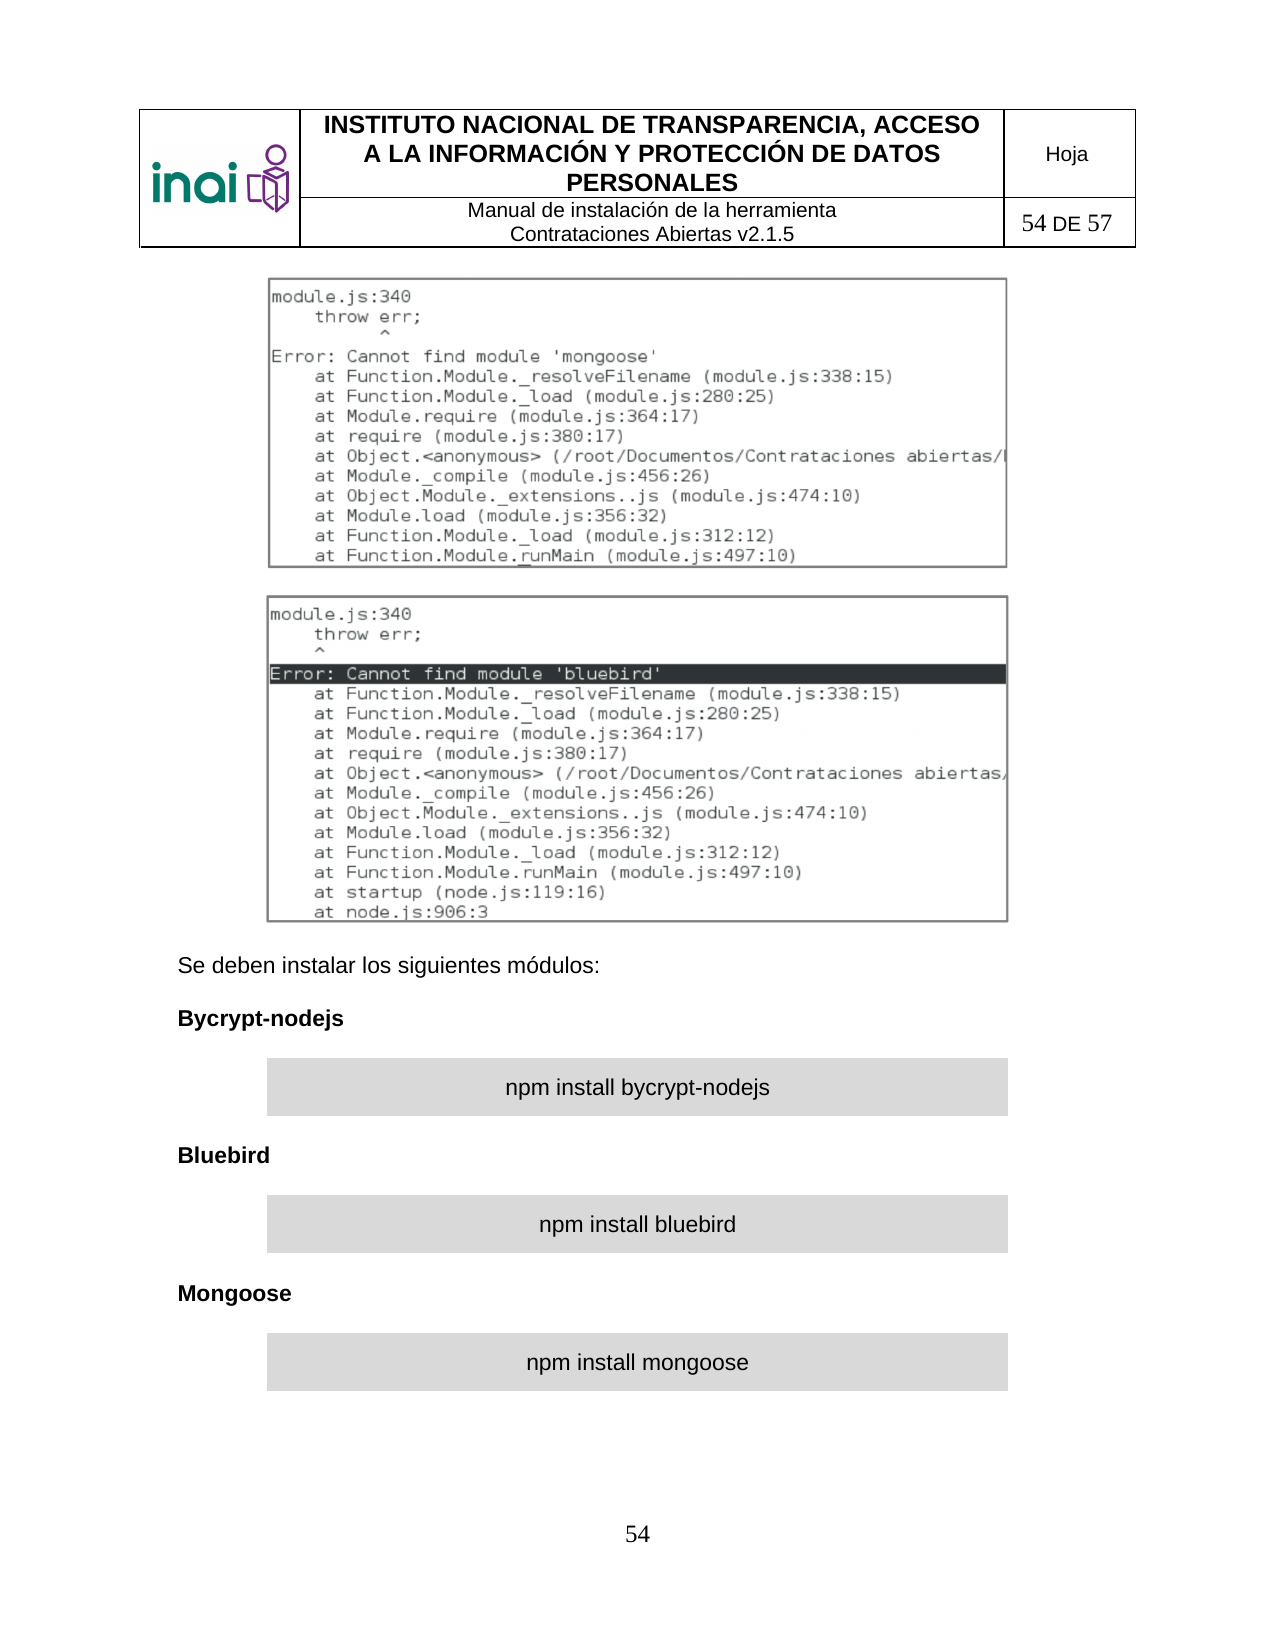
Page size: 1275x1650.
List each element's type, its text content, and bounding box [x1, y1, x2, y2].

picture [150, 143, 294, 214]
picture [266, 595, 1009, 924]
picture [267, 276, 1008, 569]
text Bluebird [177, 1142, 1098, 1169]
text Se deben instalar los siguientes módulos: [177, 952, 1098, 979]
table_header npm install bluebird [267, 1195, 1008, 1253]
table_header npm install bycrypt-nodejs [267, 1058, 1008, 1116]
text Bycrypt-nodejs [177, 1005, 1098, 1031]
table_header npm install mongoose [267, 1333, 1008, 1391]
text Mongoose [177, 1280, 1098, 1306]
